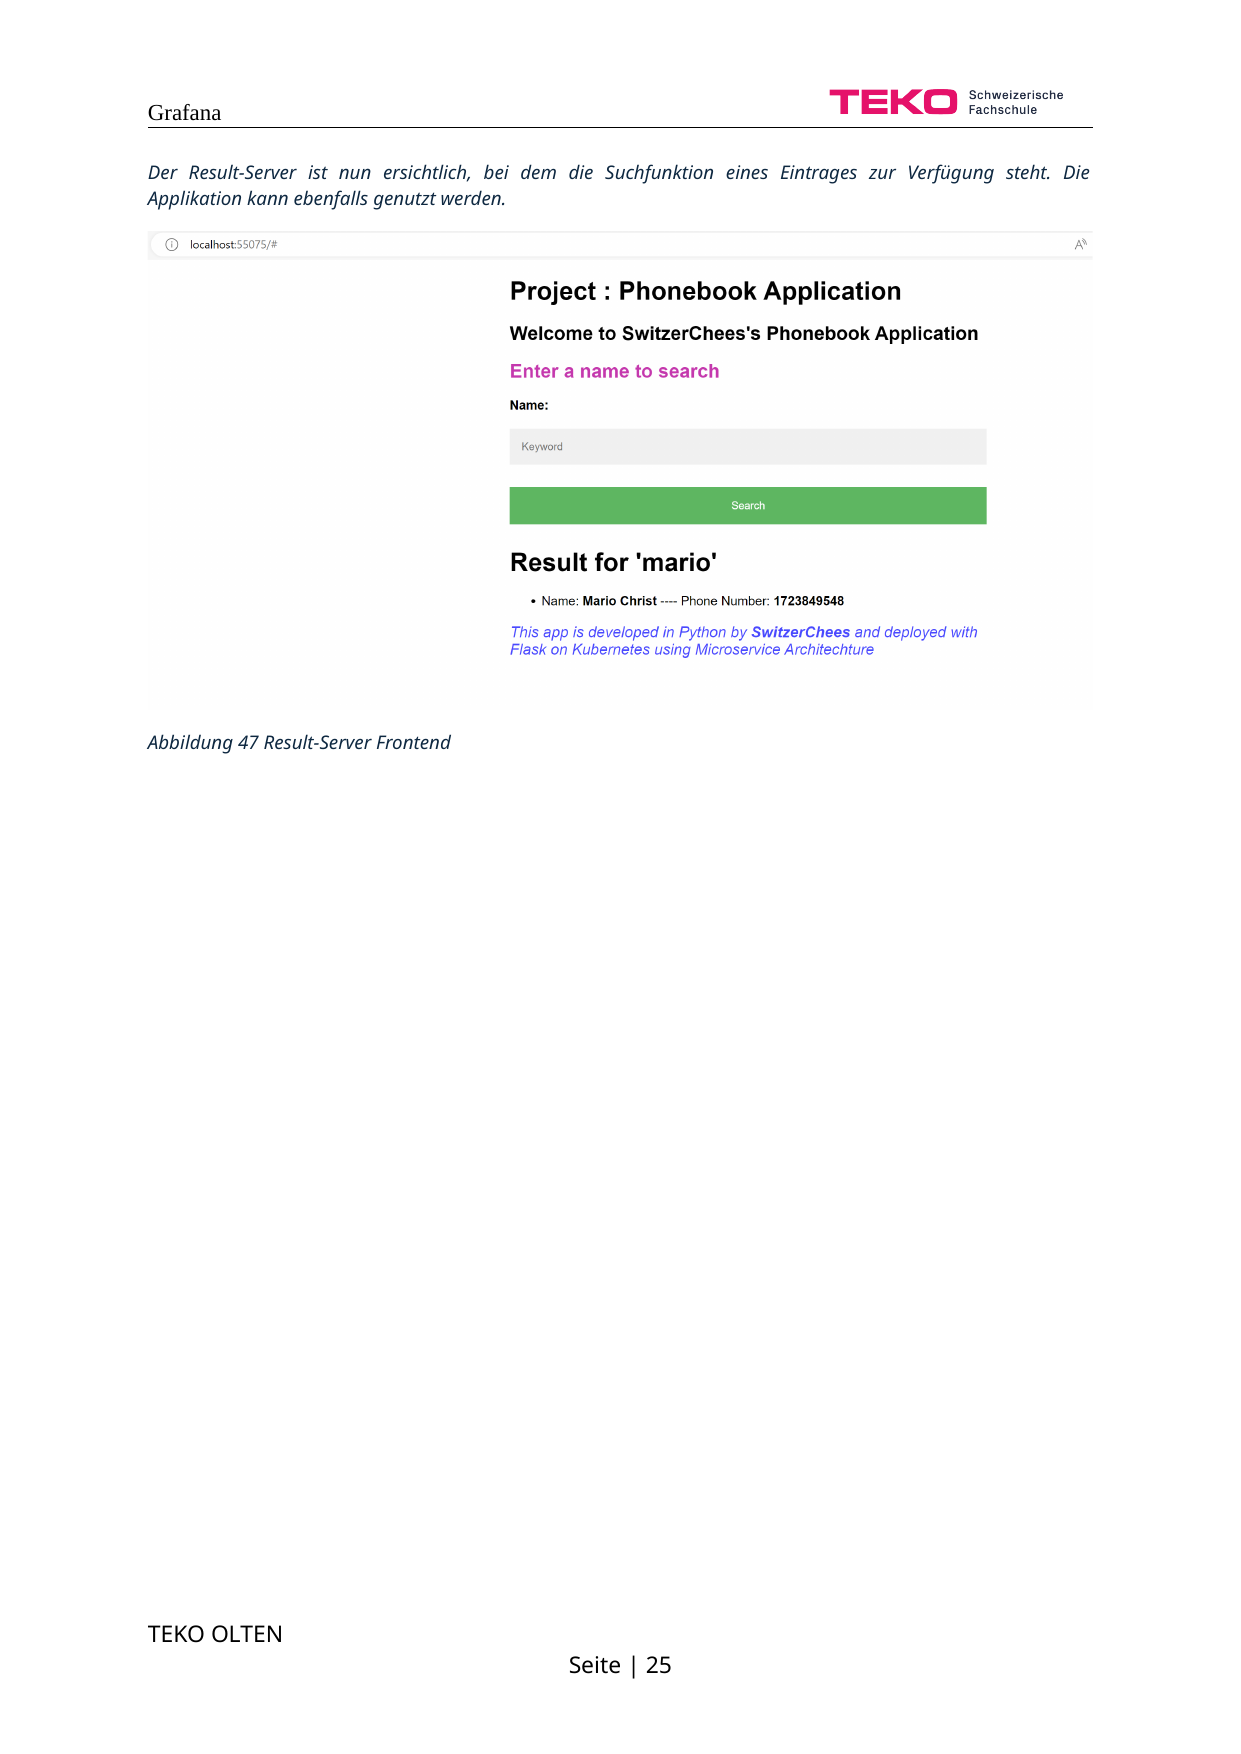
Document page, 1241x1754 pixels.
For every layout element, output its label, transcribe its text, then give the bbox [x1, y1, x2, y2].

text Abbildung 47 Result-Server Frontend [148, 729, 1093, 755]
text Der Result-Server ist nun ersichtlich, bei dem die Suchfunktion eines Eintrages zur Verfügung steht. Die Applikation kann ebenfalls genutzt werden. [148, 159, 1093, 211]
picture [147, 231, 1093, 710]
picture [805, 61, 1097, 139]
